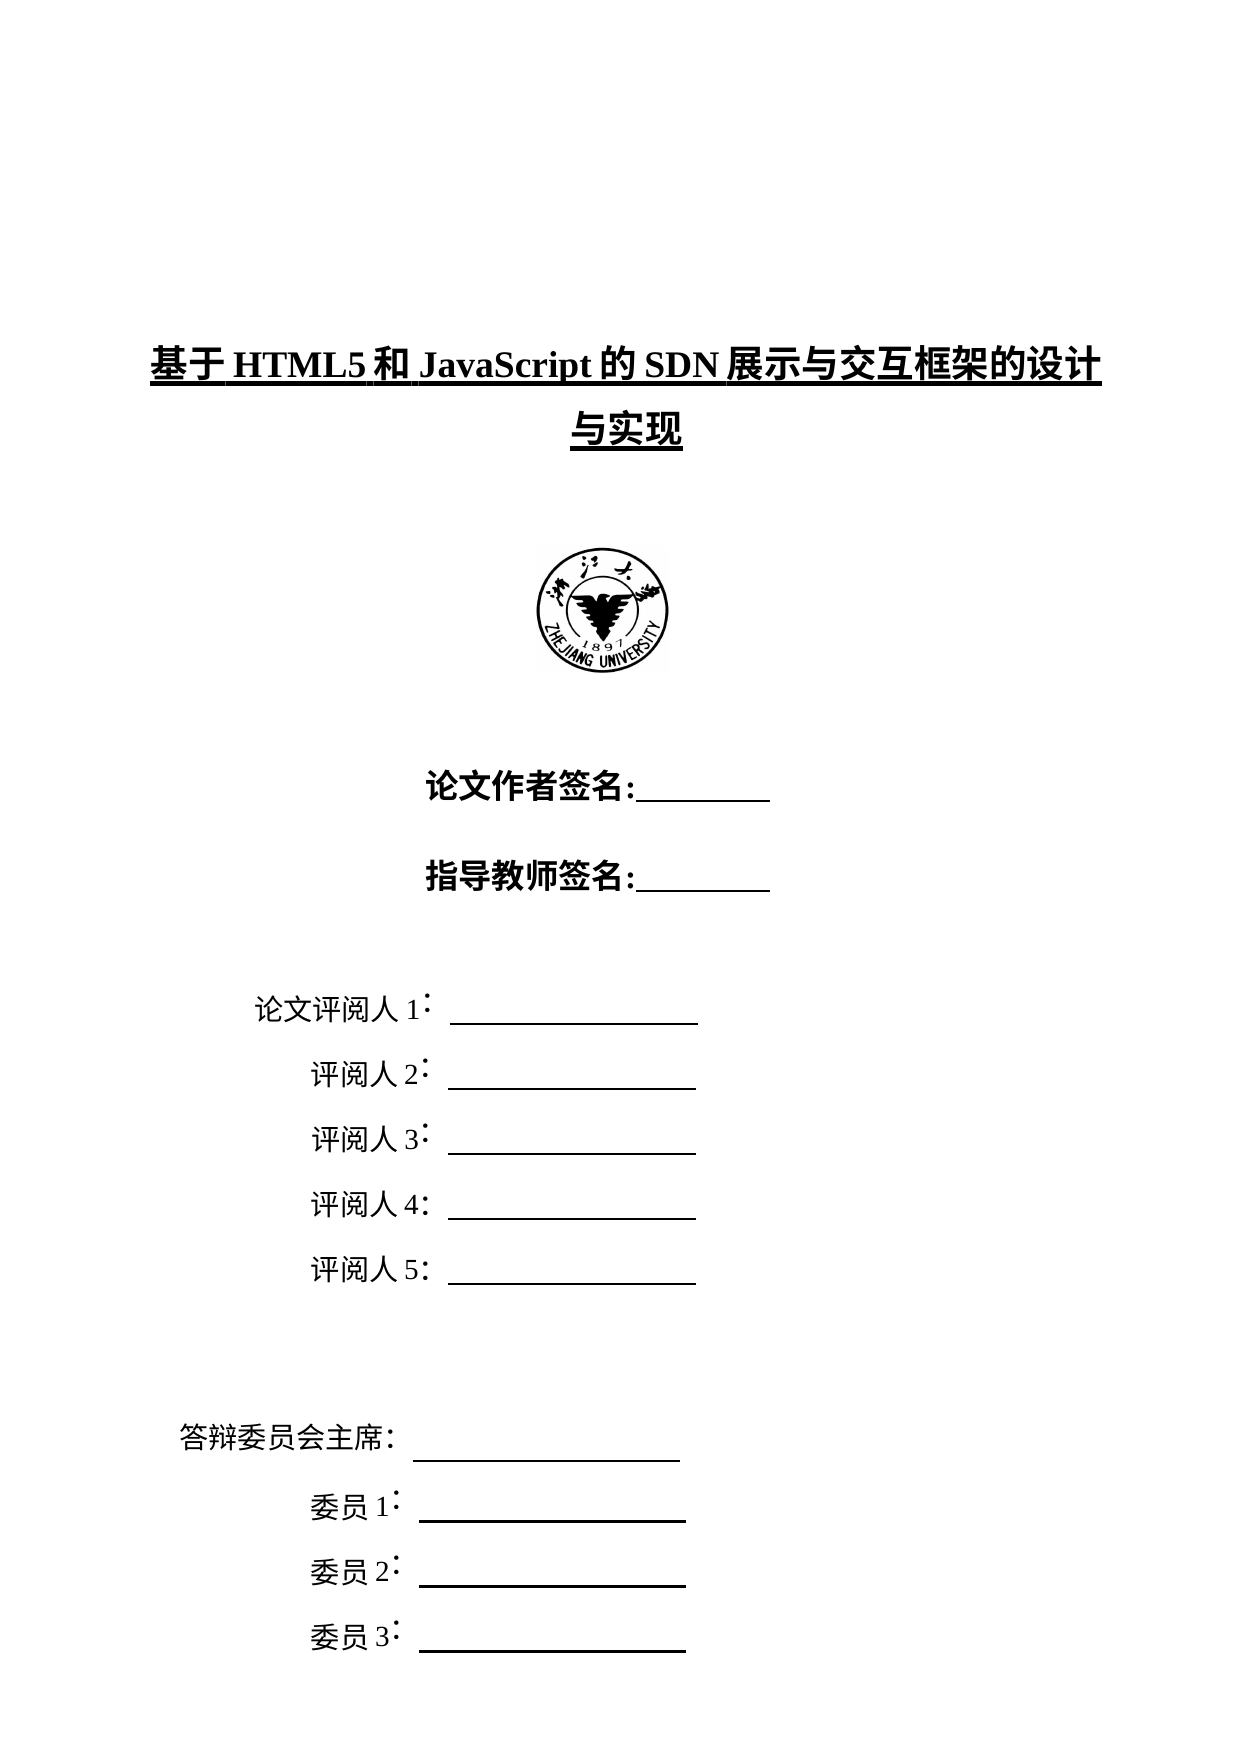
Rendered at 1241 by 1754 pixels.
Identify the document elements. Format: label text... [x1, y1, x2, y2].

text 委员1： [229, 1469, 1110, 1534]
text 论文作者签名: [142, 751, 1110, 816]
text 委员3： [142, 1599, 1110, 1664]
text 评阅人5： [229, 1231, 1110, 1296]
text 委员2： [229, 1534, 1110, 1599]
text 评阅人2： [229, 1036, 1110, 1101]
picture [535, 546, 670, 674]
text 指导教师签名: [142, 841, 1110, 906]
text 评阅人3： [142, 1101, 1110, 1166]
text 基于HTML5和JavaScript的SDN展示与交互框架的设计与实现 [142, 329, 1110, 459]
text 评阅人4： [229, 1166, 1110, 1231]
text 论文评阅人1： [229, 971, 1110, 1036]
text 答辩委员会主席： [179, 1404, 1110, 1469]
